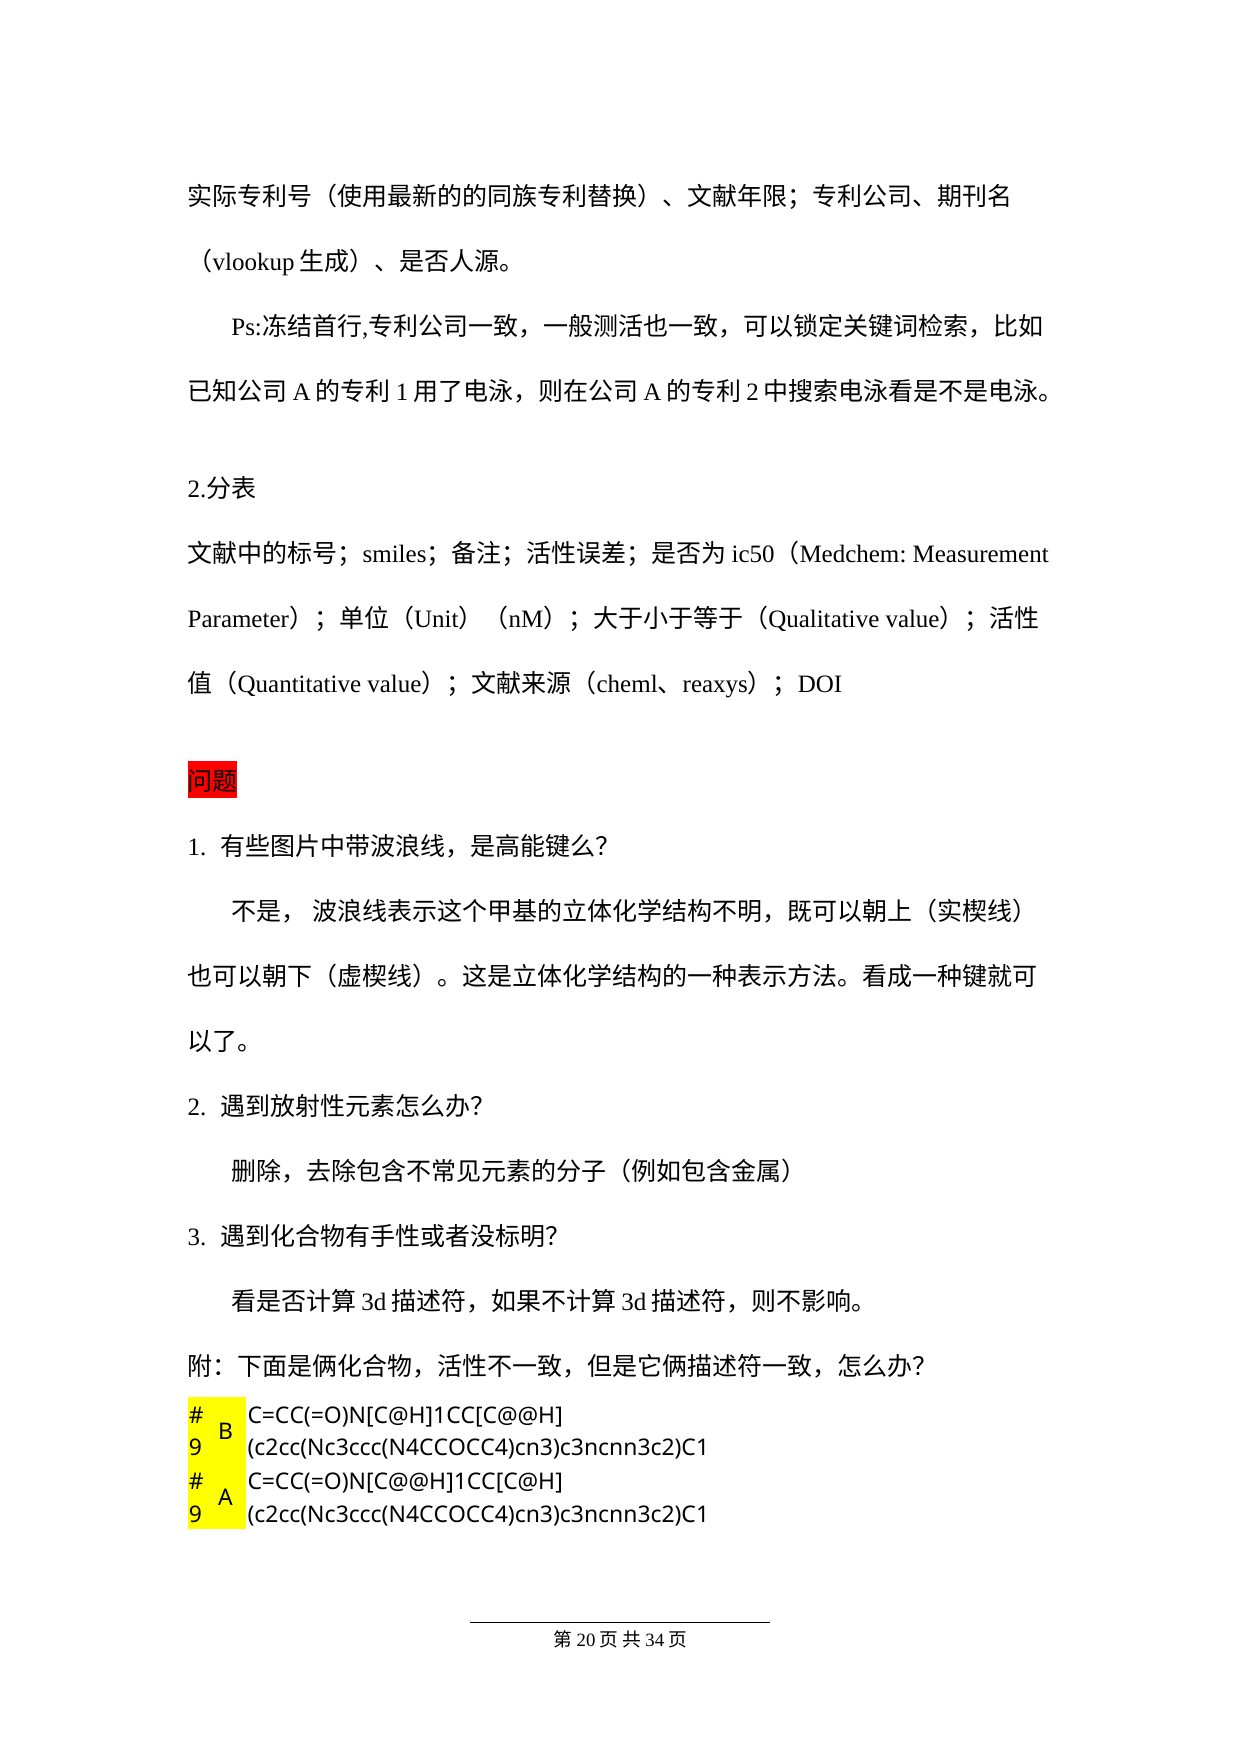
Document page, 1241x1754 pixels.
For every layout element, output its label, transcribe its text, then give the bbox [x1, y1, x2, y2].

table_header C=CC(=O)N[C@H]1CC[C@@H](c2cc(Nc3ccc(N4CCOCC4)cn3)c3ncnn3c2)C1 [246, 1397, 997, 1463]
table_header B [217, 1397, 246, 1463]
text 问题 [187, 747, 1053, 812]
table_cell C=CC(=O)N[C@@H]1CC[C@H](c2cc(Nc3ccc(N4CCOCC4)cn3)c3ncnn3c2)C1 [246, 1463, 997, 1529]
table_cell A [217, 1463, 246, 1529]
text 2.分表 [187, 454, 1053, 519]
list 遇到化合物有手性或者没标明？ [187, 1202, 1053, 1267]
list 遇到放射性元素怎么办？ [187, 1072, 1053, 1137]
table_header #9 [188, 1397, 217, 1463]
text 看是否计算3d描述符，如果不计算3d描述符，则不影响。 [187, 1267, 1053, 1332]
text 不是， 波浪线表示这个甲基的立体化学结构不明，既可以朝上（实楔线）也可以朝下（虚楔线）。这是立体化学结构的一种表示方法。看成一种键就可以了。 [187, 877, 1053, 1072]
text Ps:冻结首行,专利公司一致，一般测活也一致，可以锁定关键词检索，比如已知公司A的专利1用了电泳，则在公司A的专利2中搜索电泳看是不是电泳。 [187, 292, 1053, 422]
text 附：下面是俩化合物，活性不一致，但是它俩描述符一致，怎么办？ [187, 1332, 1053, 1397]
text 删除，去除包含不常见元素的分子（例如包含金属） [187, 1137, 1053, 1202]
list 有些图片中带波浪线，是高能键么？ [187, 812, 1053, 877]
table_cell #9 [188, 1463, 217, 1529]
text 文献中的标号；smiles；备注；活性误差；是否为ic50（Medchem: Measurement Parameter）；单位（Unit）（nM）；大于小于等于（Qualitative value）；活性值（Quantitative value）；文献来源（cheml、reaxys）；DOI [187, 519, 1053, 714]
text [187, 162, 1053, 292]
